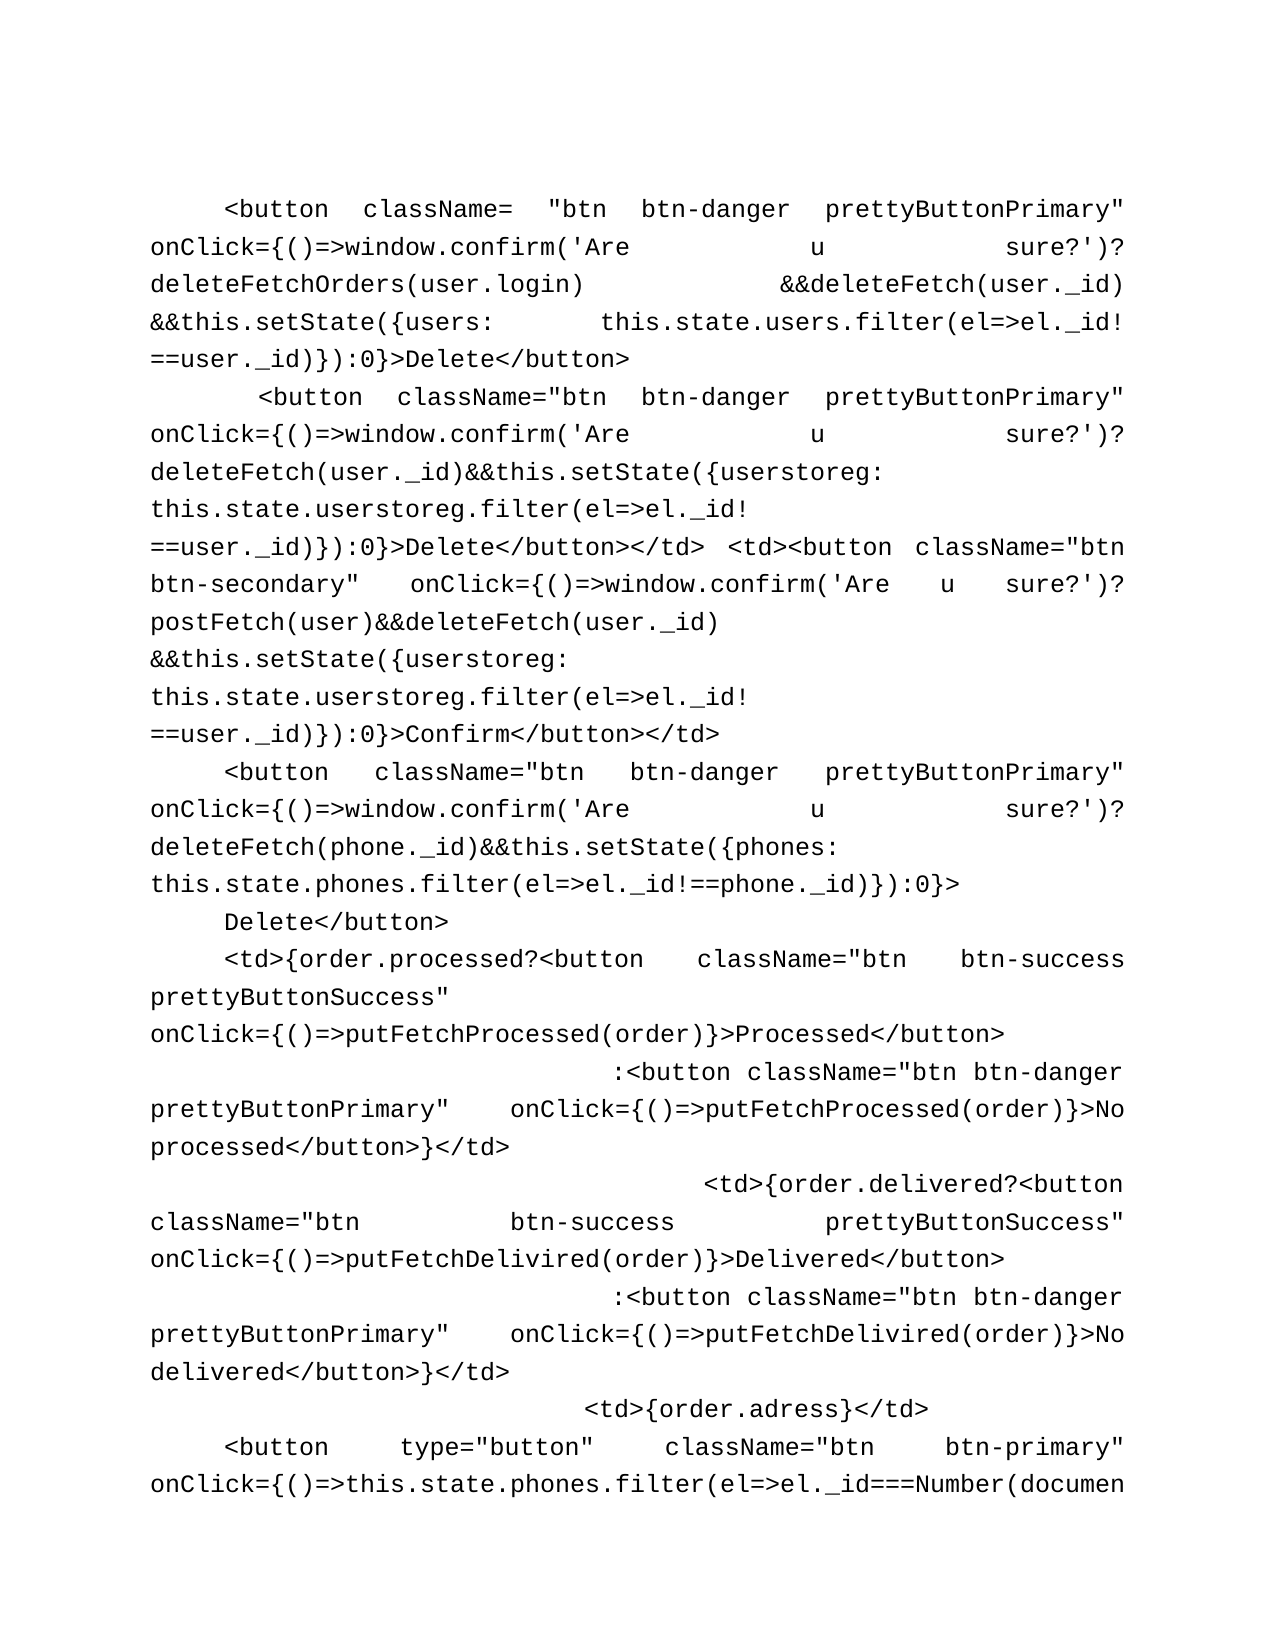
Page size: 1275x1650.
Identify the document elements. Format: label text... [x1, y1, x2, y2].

text <button className="btn btn-danger prettyButtonPrimary" onClick={()=>window.confirm('Are u sure?')?deleteFetch(phone._id)&&this.setState({phones: this.state.phones.filter(el=>el._id!==phone._id)}):0}> [150, 750, 1125, 900]
text <button className="btn btn-danger prettyButtonPrimary" onClick={()=>window.confirm('Are u sure?')?deleteFetch(user._id)&&this.setState({userstoreg: this.state.userstoreg.filter(el=>el._id!==user._id)}):0}>Delete</button></td> <td><button className="btn btn-secondary" onClick={()=>window.confirm('Are u sure?')?postFetch(user)&&deleteFetch(user._id) &&this.setState({userstoreg: this.state.userstoreg.filter(el=>el._id!==user._id)}):0}>Confirm</button></td> [150, 375, 1125, 750]
text <button className= "btn btn-danger prettyButtonPrimary" onClick={()=>window.confirm('Are u sure?')? deleteFetchOrders(user.login) &&deleteFetch(user._id) &&this.setState({users: this.state.users.filter(el=>el._id!==user._id)}):0}>Delete</button> [150, 187, 1125, 375]
text <td>{order.delivered?<button className="btn btn-success prettyButtonSuccess" onClick={()=>putFetchDelivired(order)}>Delivered</button> [150, 1162, 1125, 1275]
text <td>{order.adress}</td> [150, 1387, 1125, 1425]
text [150, 1425, 1125, 1500]
text Delete</button> [150, 900, 1125, 937]
text <td>{order.processed?<button className="btn btn-success prettyButtonSuccess" onClick={()=>putFetchProcessed(order)}>Processed</button> [150, 937, 1125, 1050]
text :<button className="btn btn-danger prettyButtonPrimary" onClick={()=>putFetchDelivired(order)}>No delivered</button>}</td> [150, 1275, 1125, 1387]
text :<button className="btn btn-danger prettyButtonPrimary" onClick={()=>putFetchProcessed(order)}>No processed</button>}</td> [150, 1050, 1125, 1162]
